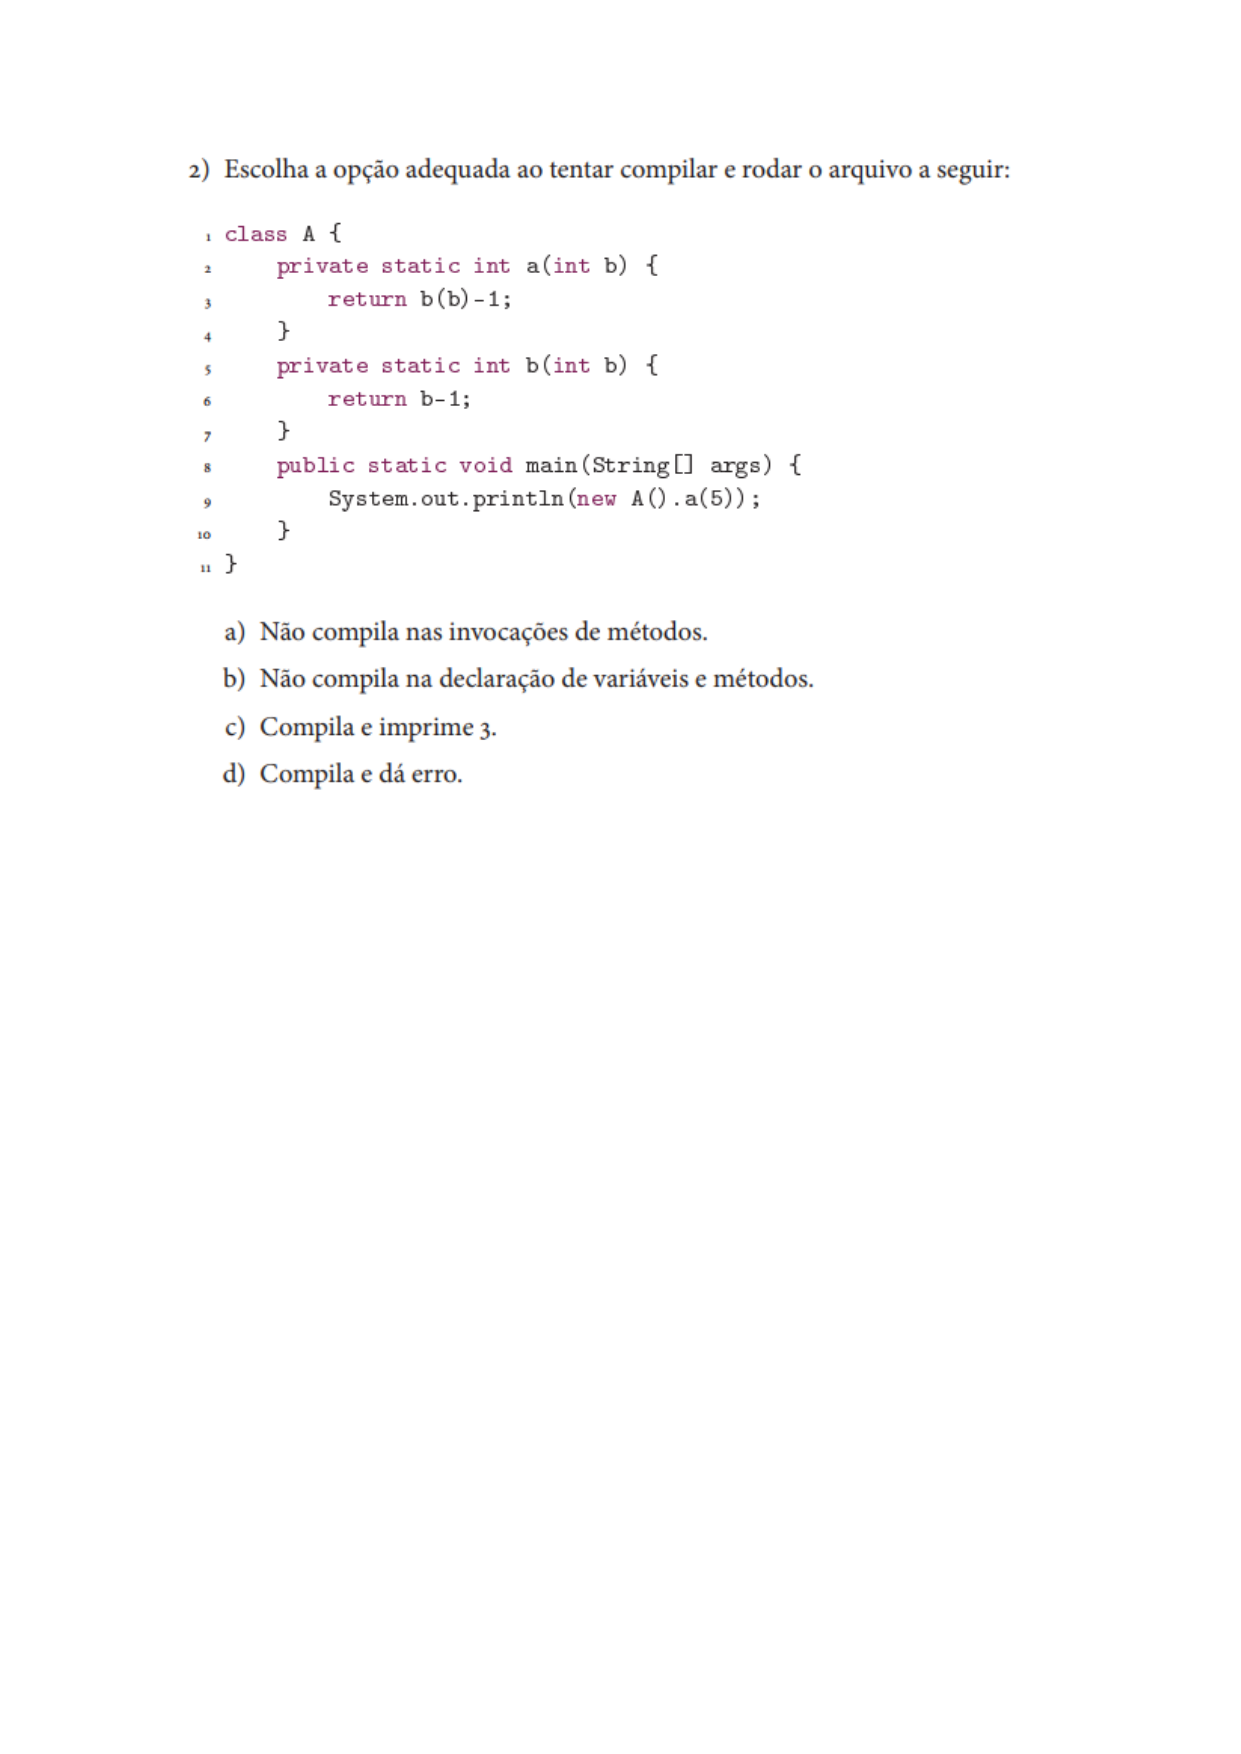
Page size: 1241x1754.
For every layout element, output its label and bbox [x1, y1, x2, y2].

picture [178, 146, 1063, 802]
